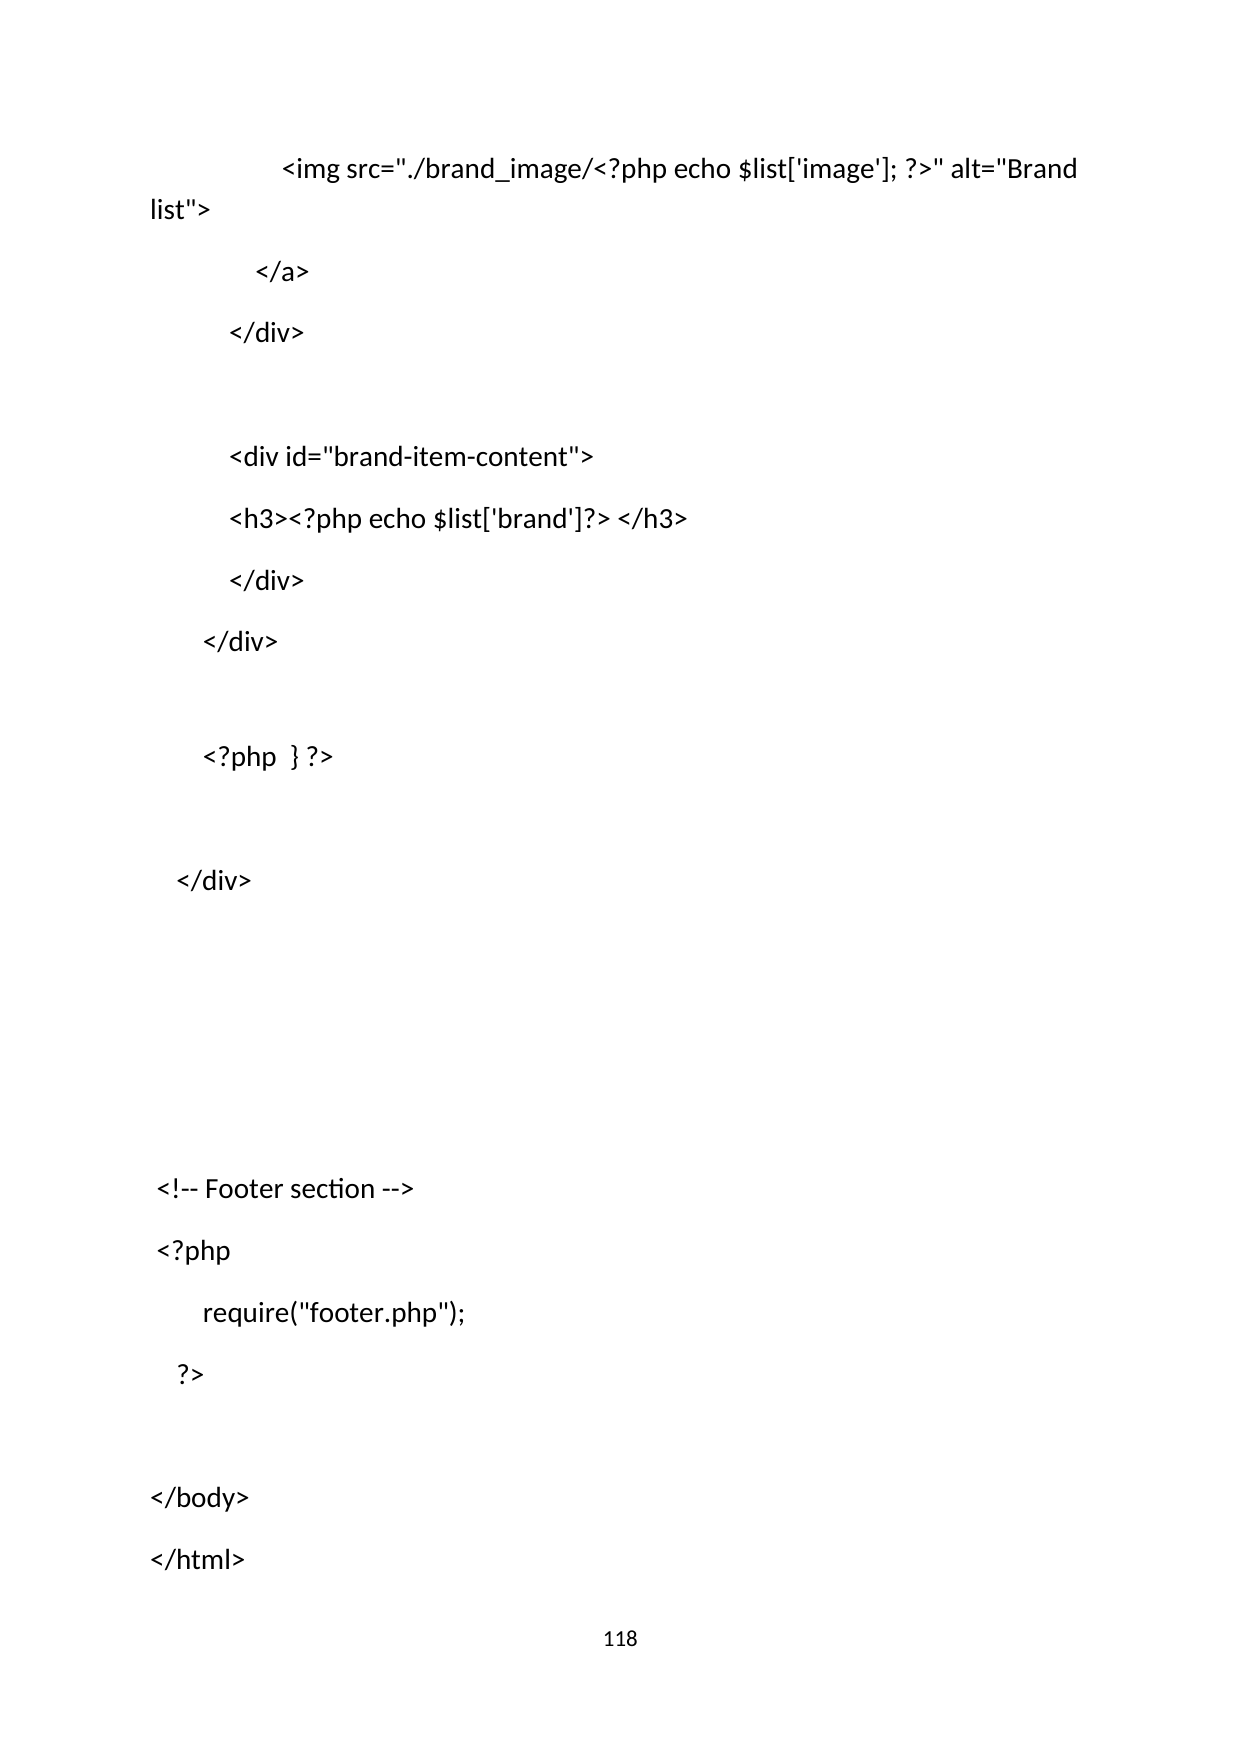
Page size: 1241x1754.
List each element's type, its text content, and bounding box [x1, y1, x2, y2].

text </a> [150, 253, 1090, 288]
text ?> [150, 1356, 1090, 1391]
text </div> [150, 562, 1090, 597]
text </div> [150, 314, 1090, 350]
text </div> [150, 623, 1090, 659]
text <div id="brand-item-content"> [150, 438, 1090, 474]
text require("footer.php"); [150, 1294, 1090, 1330]
text <img src="./brand_image/<?php echo $list['image']; ?>" alt="Brand list"> [150, 150, 1090, 227]
text <?php } ?> [150, 738, 1090, 774]
text <!-- Footer section --> [150, 1171, 1090, 1206]
text <h3><?php echo $list['brand']?> </h3> [150, 500, 1090, 535]
text </div> [150, 862, 1090, 897]
text </html> [150, 1541, 1090, 1577]
text <?php [150, 1232, 1090, 1268]
text </body> [150, 1479, 1090, 1515]
